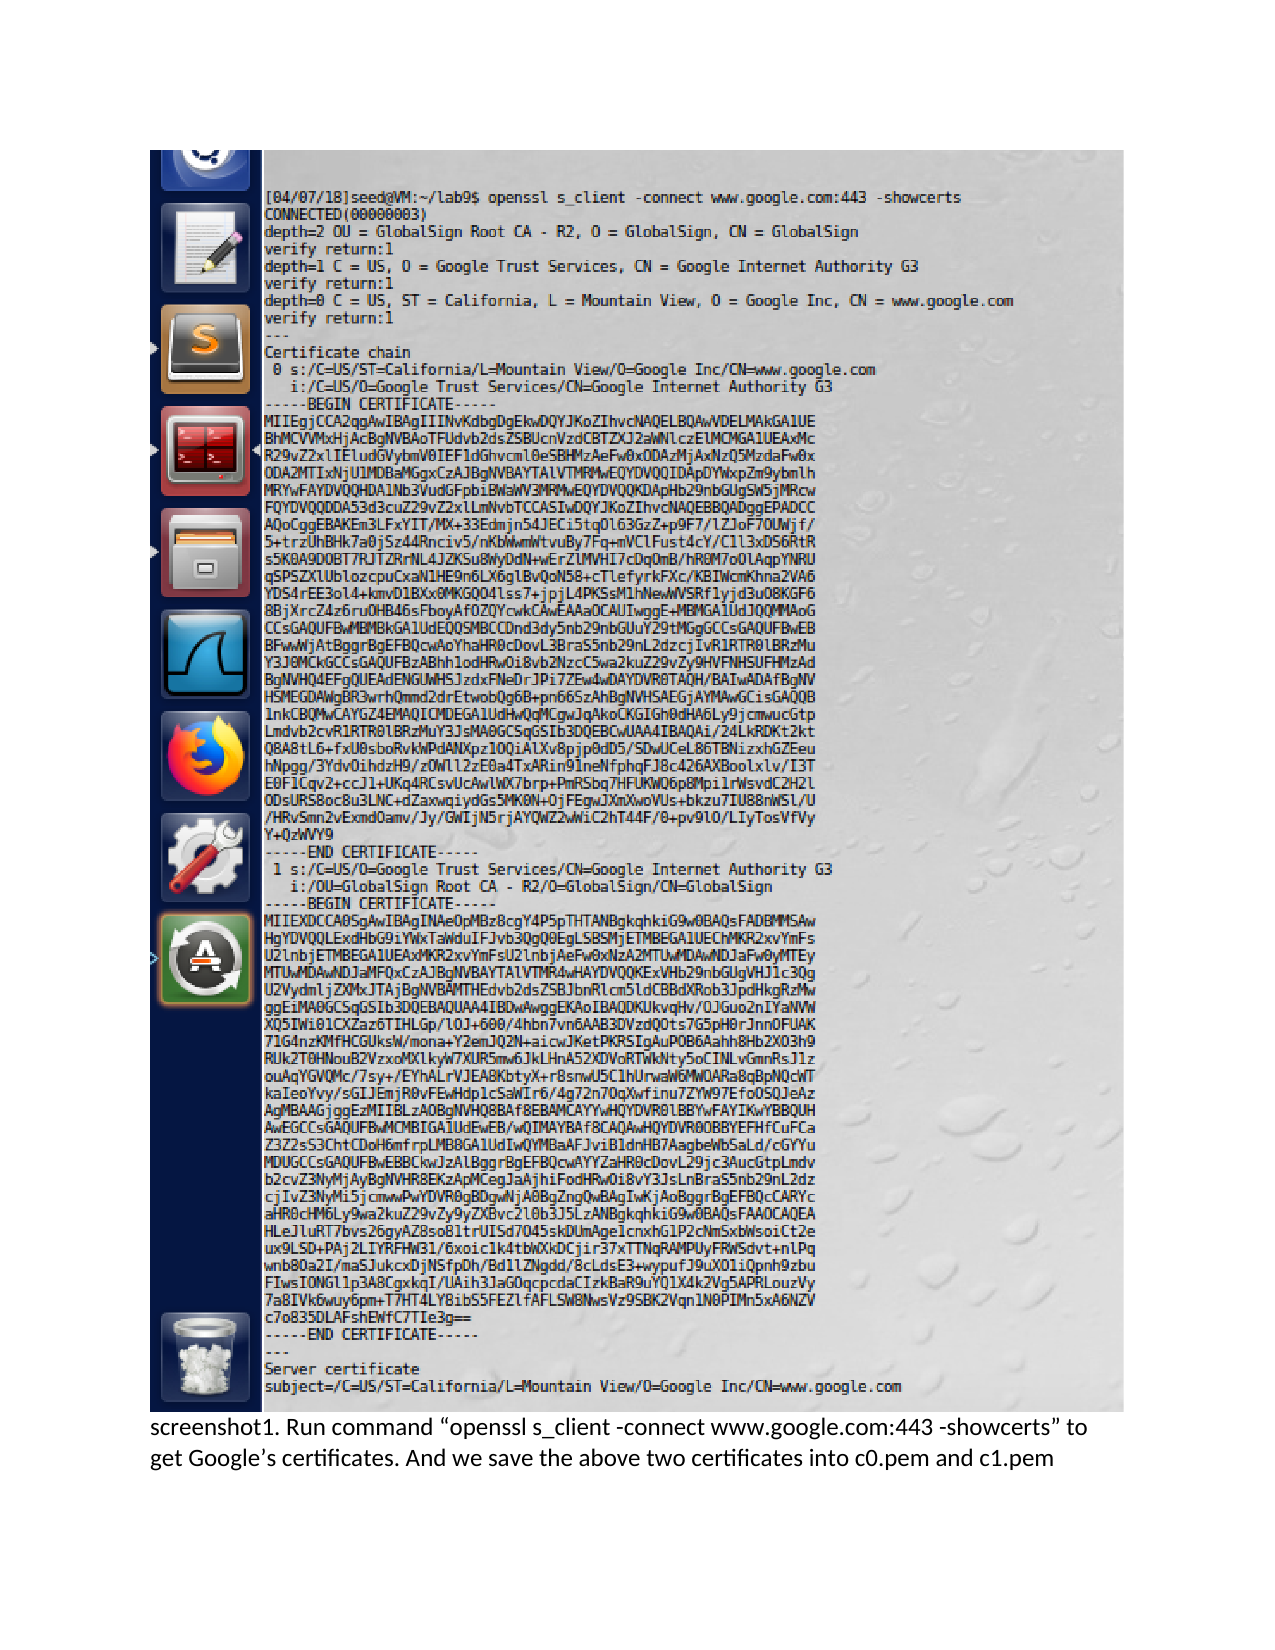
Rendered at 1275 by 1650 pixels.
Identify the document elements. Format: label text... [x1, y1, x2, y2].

text screenshot1. Run command “openssl s_client -connect www.google.com:443 -showcerts” to get Google’s certificates. And we save the above two certificates into c0.pem and c1.pem [150, 1411, 1125, 1472]
picture [150, 150, 1124, 1412]
